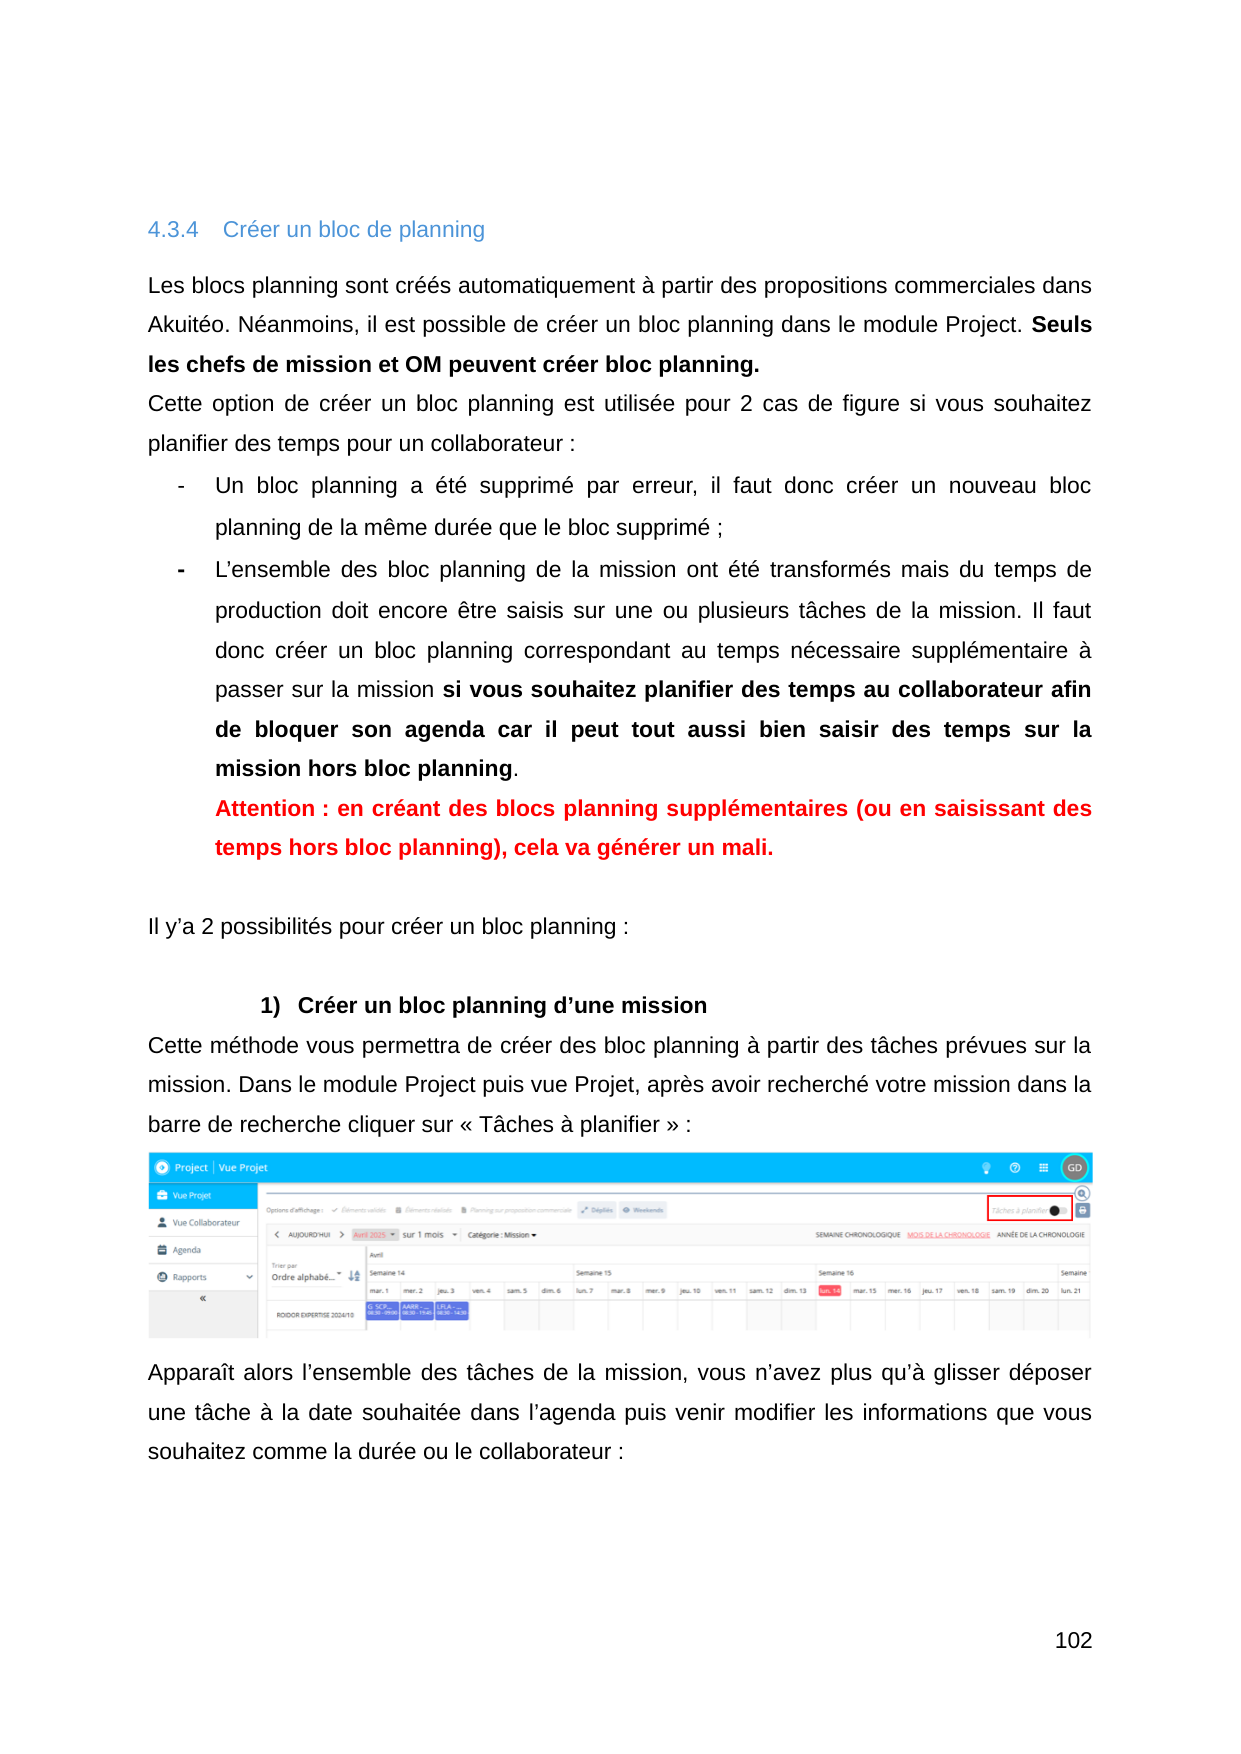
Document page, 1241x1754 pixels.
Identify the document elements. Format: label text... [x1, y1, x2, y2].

text Cette option de créer un bloc planning est utilisée pour 2 cas de figure si vous souhaitez planifier des temps pour un collaborateur : [148, 390, 1093, 456]
list Un bloc planning a été supprimé par erreur, il faut donc créer un nouveau bloc planning de la même durée que le bloc supprimé ; [177, 469, 1093, 540]
list L’ensemble des bloc planning de la mission ont été transformés mais du temps de production doit encore être saisis sur une ou plusieurs tâches de la mission. Il faut donc créer un bloc planning correspondant au temps nécessaire supplémentaire à passer sur la mission si vous souhaitez planifier des temps au collaborateur afin de bloquer son agenda car il peut tout aussi bien saisir des temps sur la mission hors bloc planning. [177, 553, 1093, 782]
list Créer un bloc planning d’une mission [260, 992, 1093, 1018]
subtitle Créer un bloc de planning [148, 216, 1093, 243]
text Les blocs planning sont créés automatiquement à partir des propositions commerciales dans Akuitéo. Néanmoins, il est possible de créer un bloc planning dans le module Project. Seuls les chefs de mission et OM peuvent créer bloc planning. [148, 272, 1093, 377]
text Il y’a 2 possibilités pour créer un bloc planning : [148, 913, 1093, 939]
text Apparaît alors l’ensemble des tâches de la mission, vous n’avez plus qu’à glisser déposer une tâche à la date souhaitée dans l’agenda puis venir modifier les informations que vous souhaitez comme la durée ou le collaborateur : [148, 1359, 1093, 1464]
text Cette méthode vous permettra de créer des bloc planning à partir des tâches prévues sur la mission. Dans le module Project puis vue Projet, après avoir recherché votre mission dans la barre de recherche cliquer sur « Tâches à planifier » : [148, 1032, 1093, 1137]
list Attention : en créant des blocs planning supplémentaires (ou en saisissant des temps hors bloc planning), cela va générer un mali. [215, 795, 1093, 861]
picture [147, 1150, 1093, 1346]
